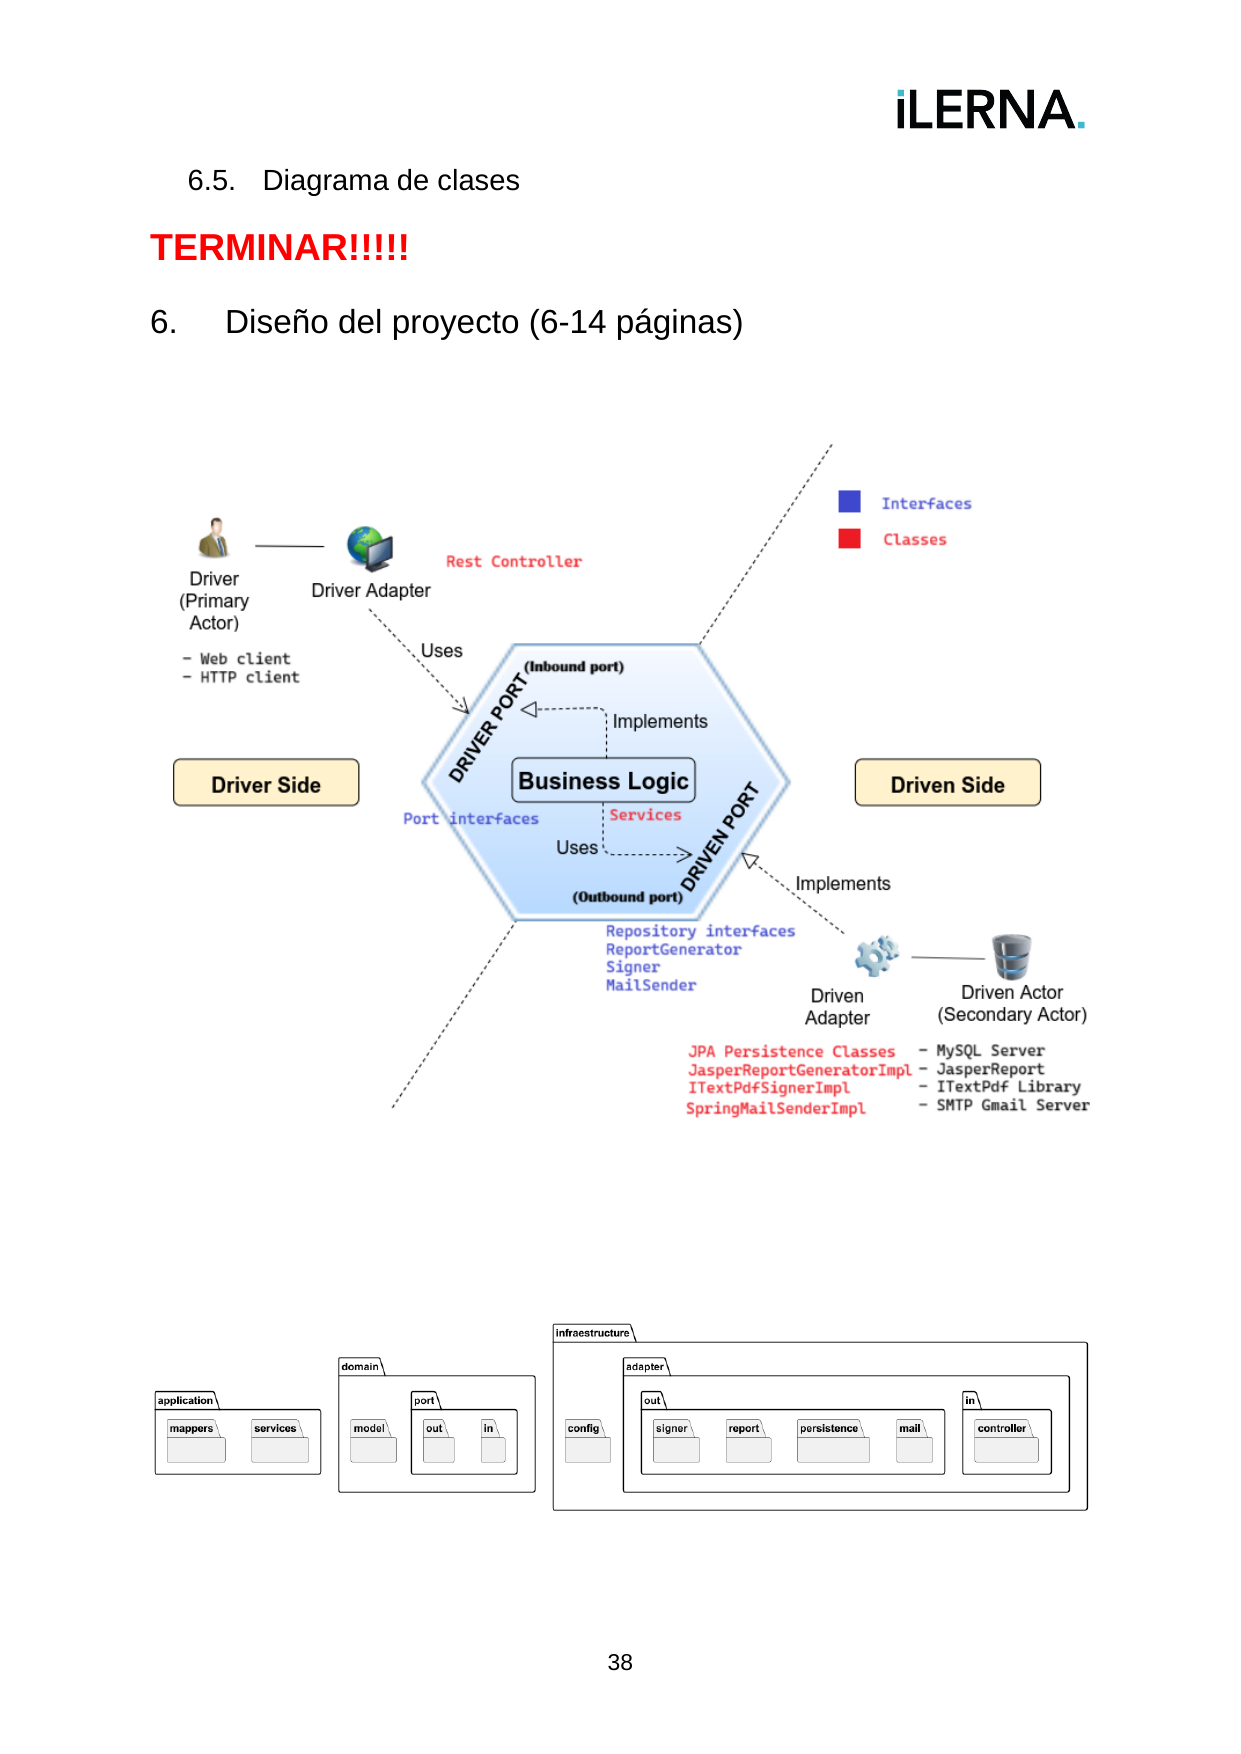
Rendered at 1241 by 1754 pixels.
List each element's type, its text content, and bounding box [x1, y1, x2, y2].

subtitle Diseño del proyecto (6-14 páginas) [150, 302, 1090, 341]
picture [891, 87, 1091, 131]
picture [150, 1319, 1091, 1514]
subtitle Diagrama de clases [187, 162, 1090, 196]
picture [150, 443, 1090, 1138]
text TERMINAR!!!!! [150, 225, 1090, 268]
